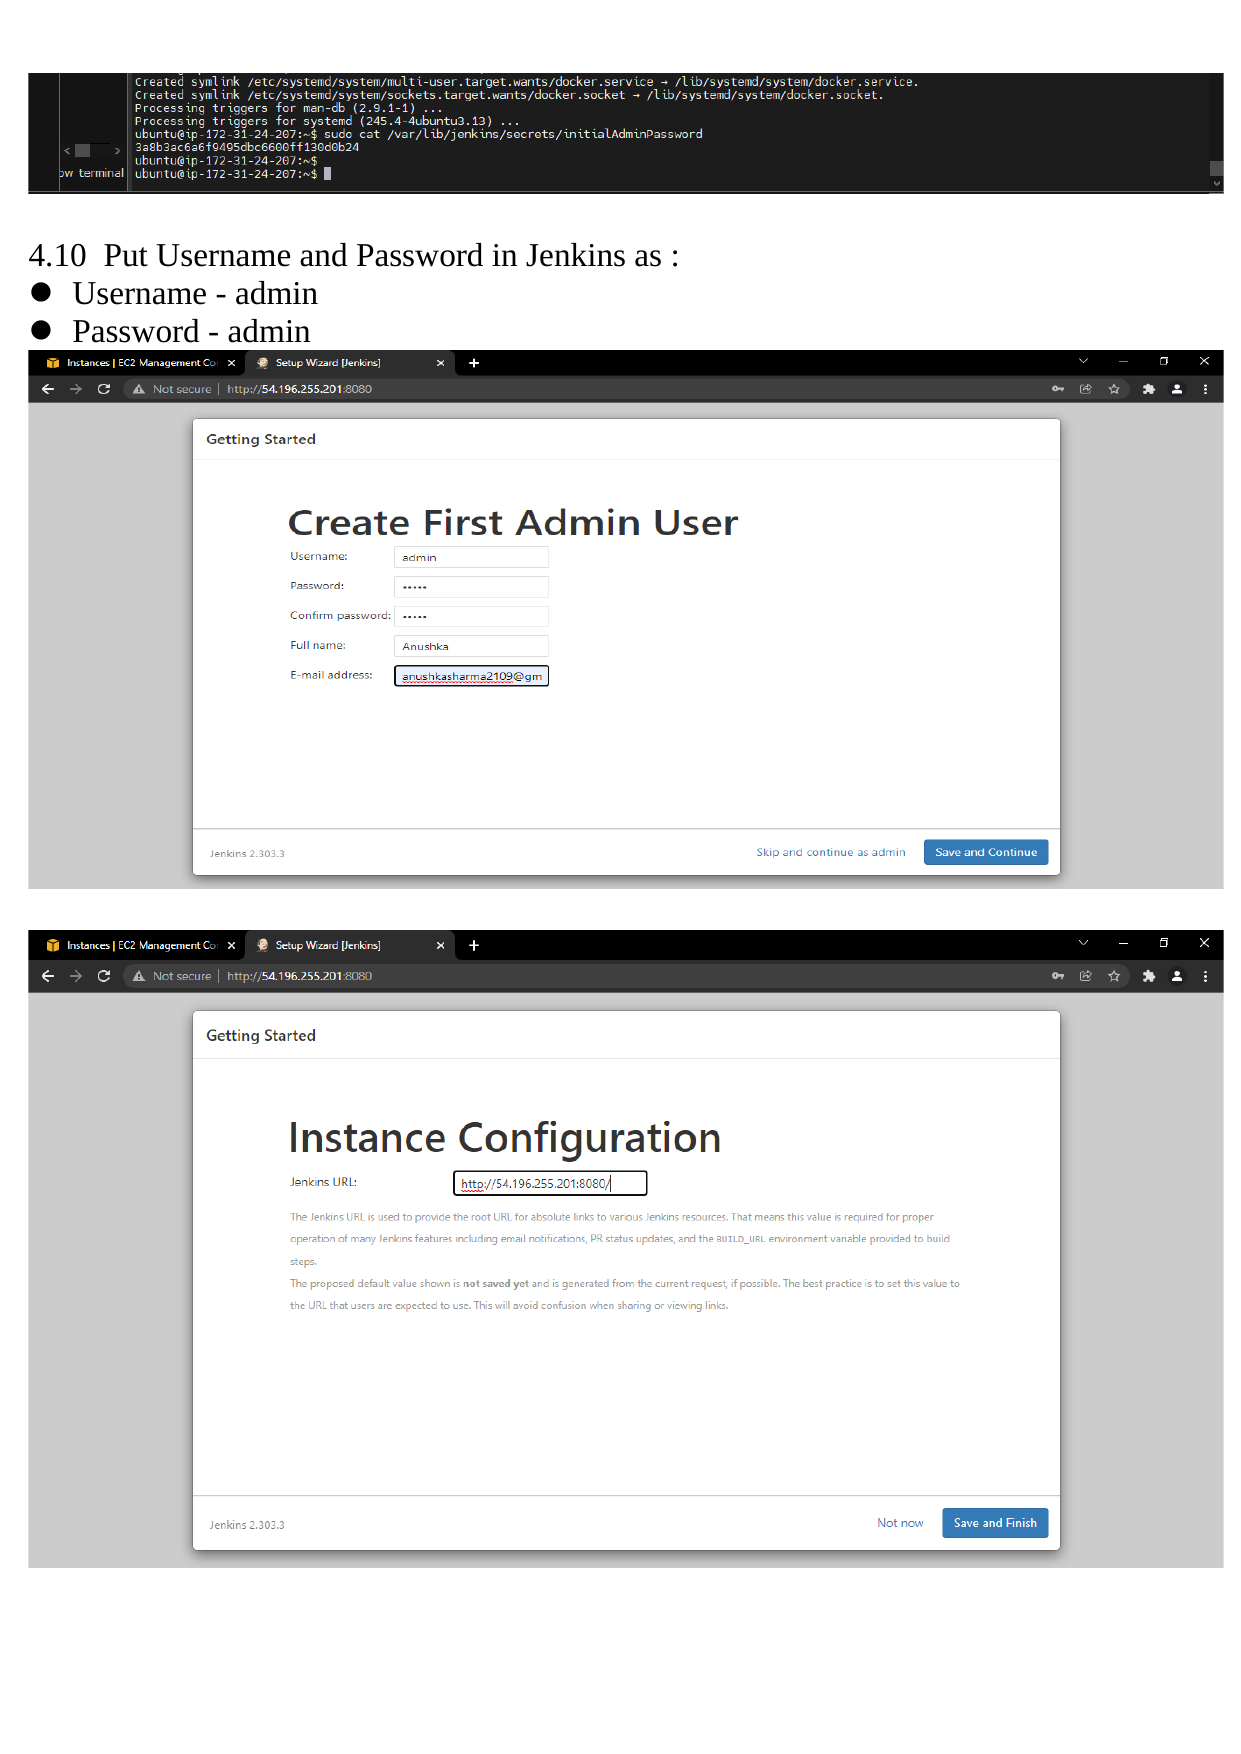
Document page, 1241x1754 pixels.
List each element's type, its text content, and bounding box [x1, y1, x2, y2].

list Username - admin [28, 273, 1224, 312]
text 4.10 Put Username and Password in Jenkins as : [28, 235, 1224, 273]
picture [28, 350, 1224, 889]
list Password - admin [28, 312, 1224, 350]
picture [28, 930, 1224, 1568]
picture [28, 73, 1224, 194]
